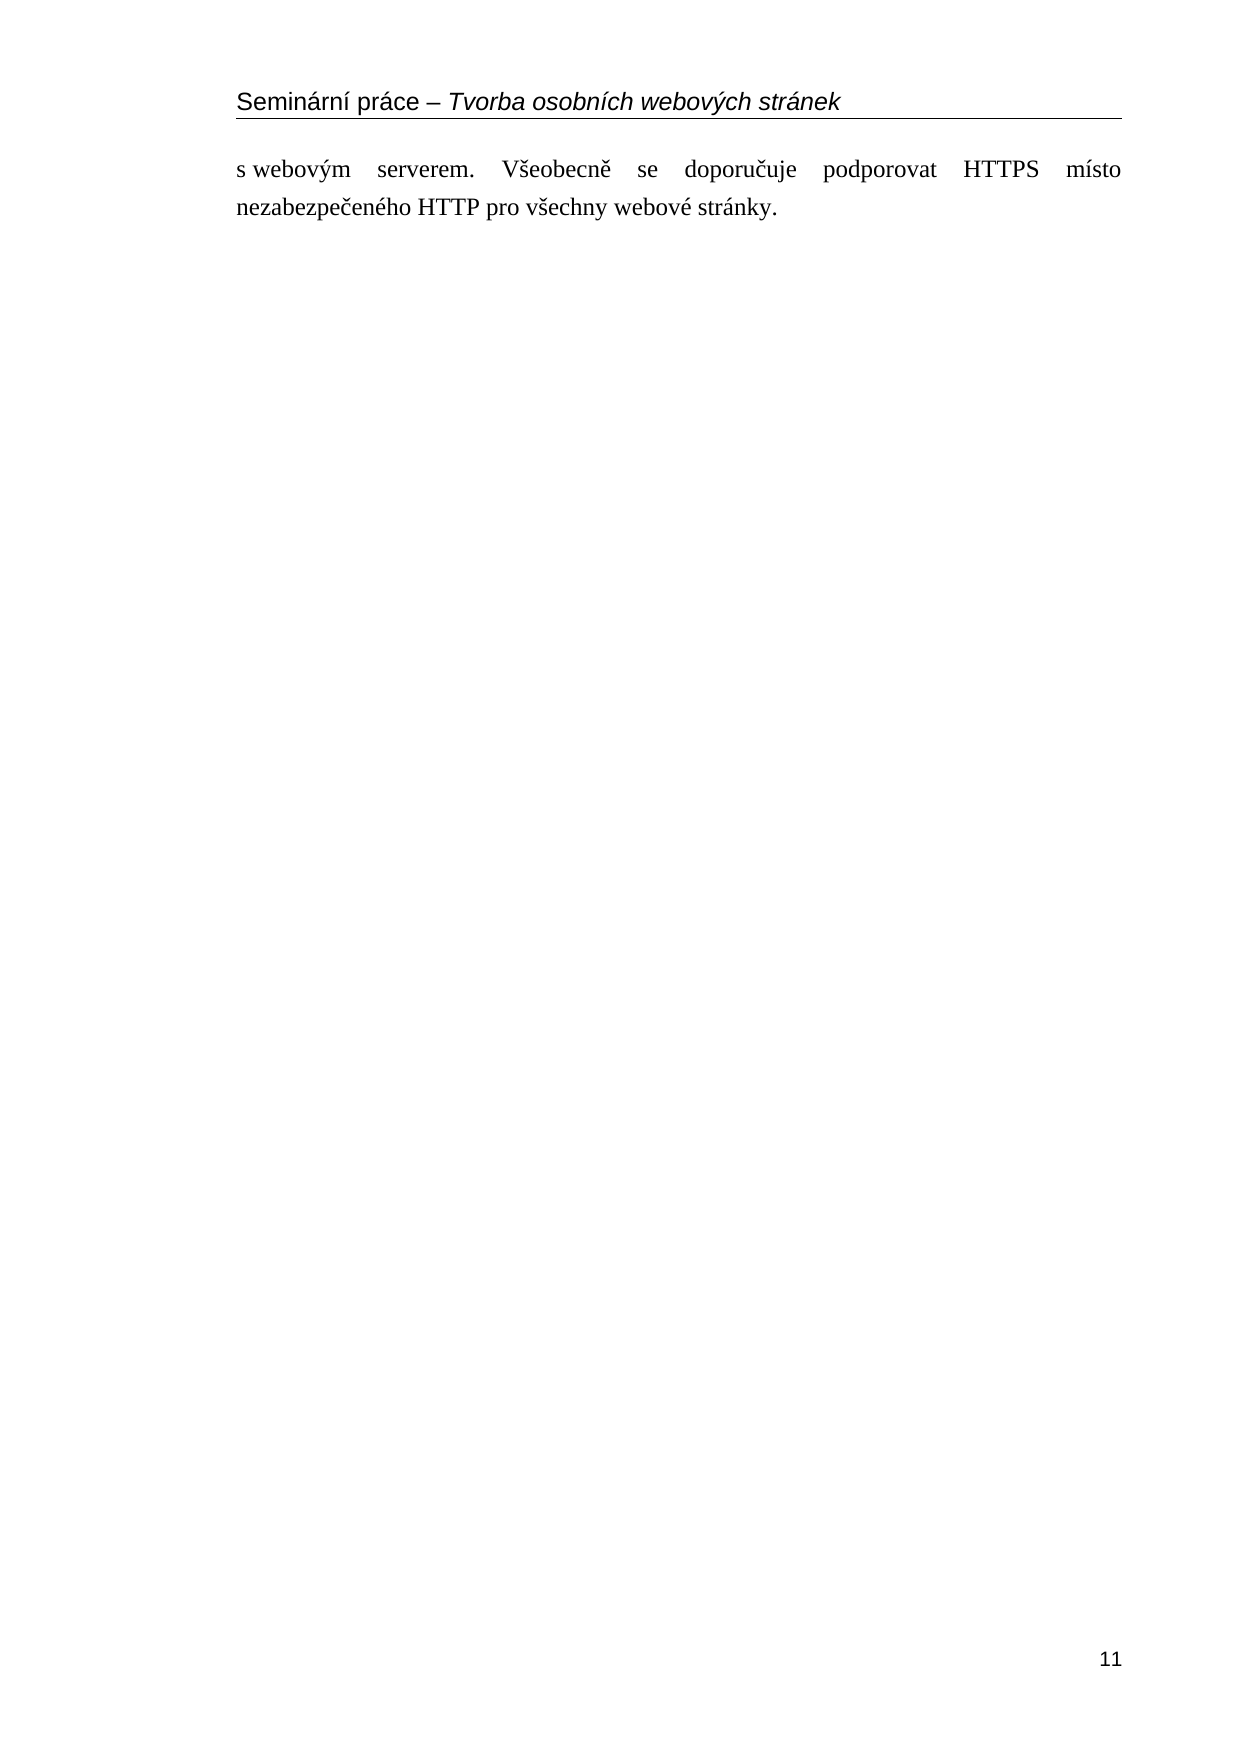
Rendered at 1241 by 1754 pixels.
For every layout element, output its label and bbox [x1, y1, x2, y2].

text [236, 148, 1122, 223]
